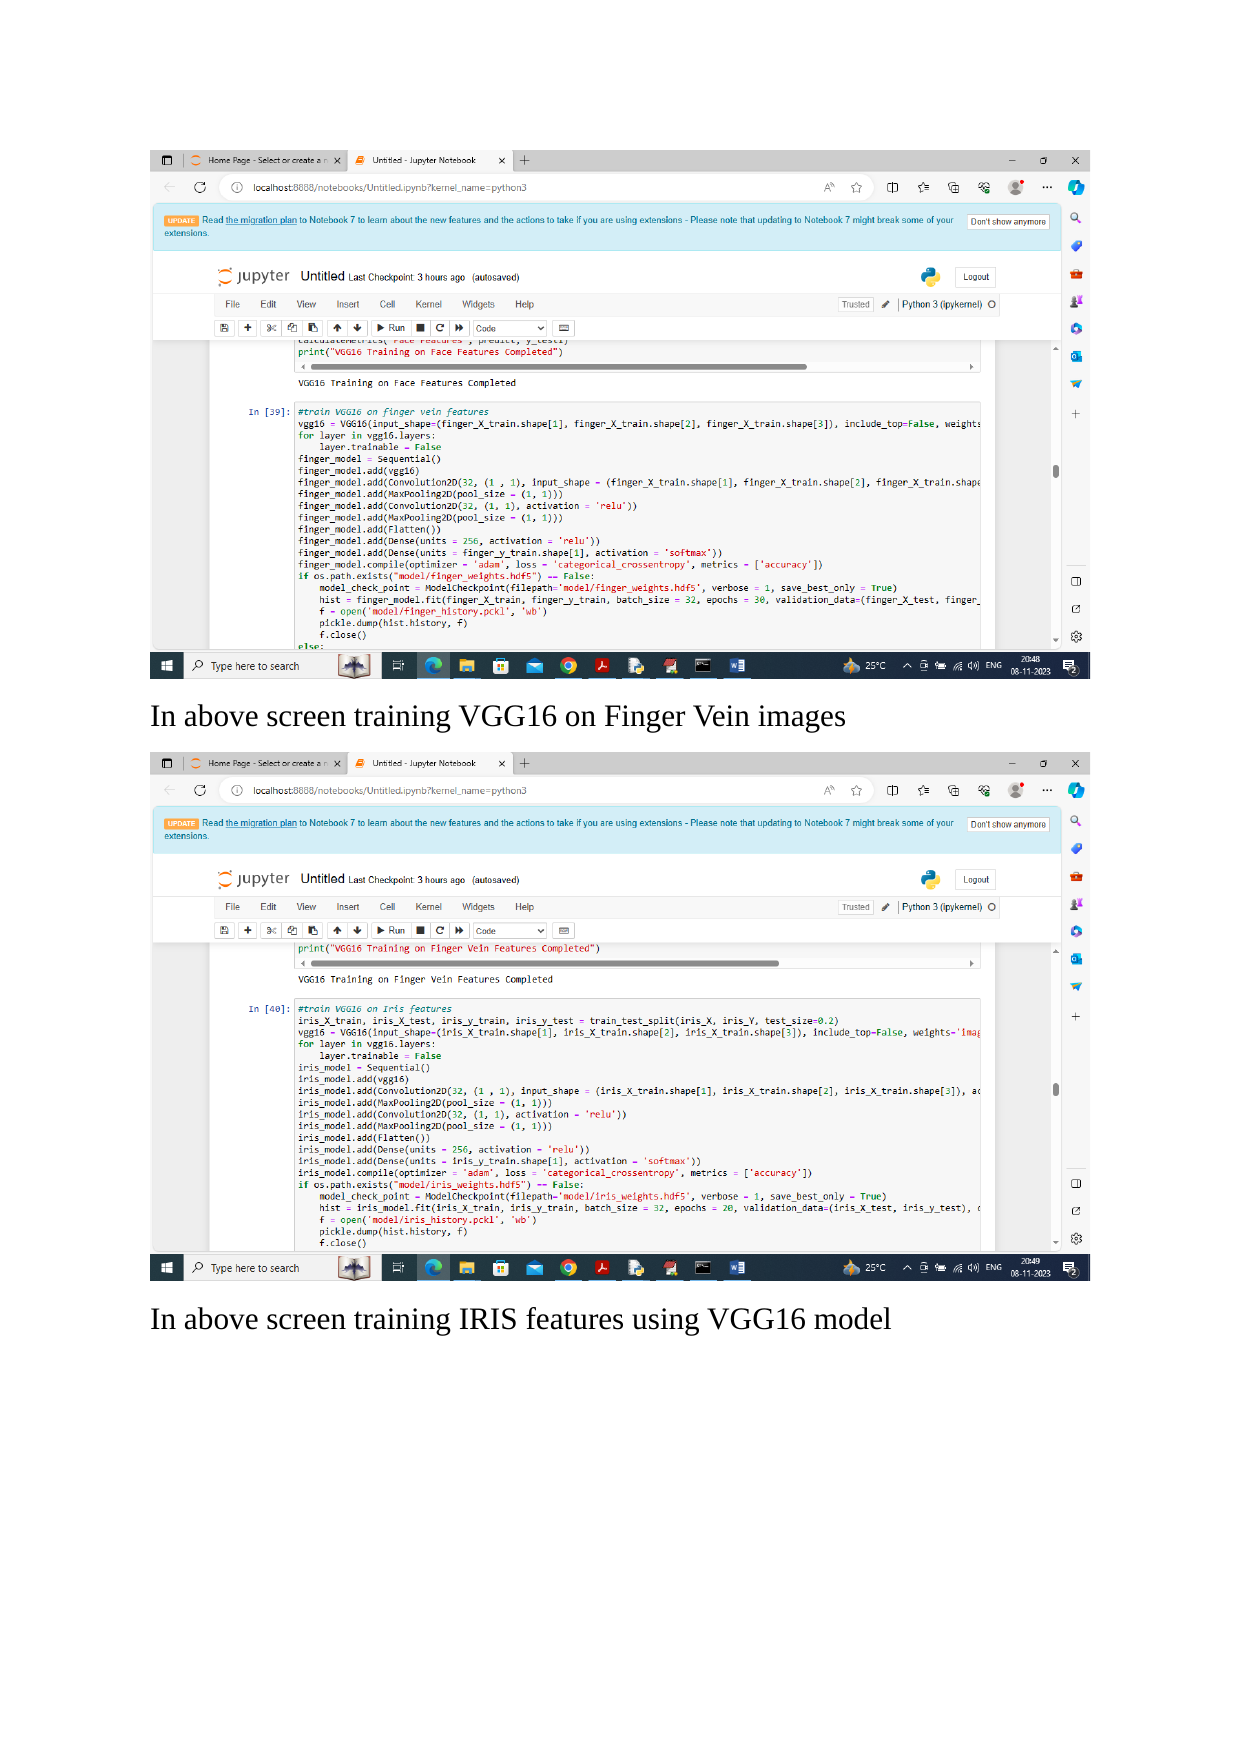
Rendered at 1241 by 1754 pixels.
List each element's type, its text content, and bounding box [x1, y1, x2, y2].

picture [150, 150, 1091, 679]
text In above screen training VGG16 on Finger Vein images [150, 697, 1090, 733]
text In above screen training IRIS features using VGG16 model [150, 1300, 1090, 1336]
picture [150, 752, 1091, 1281]
